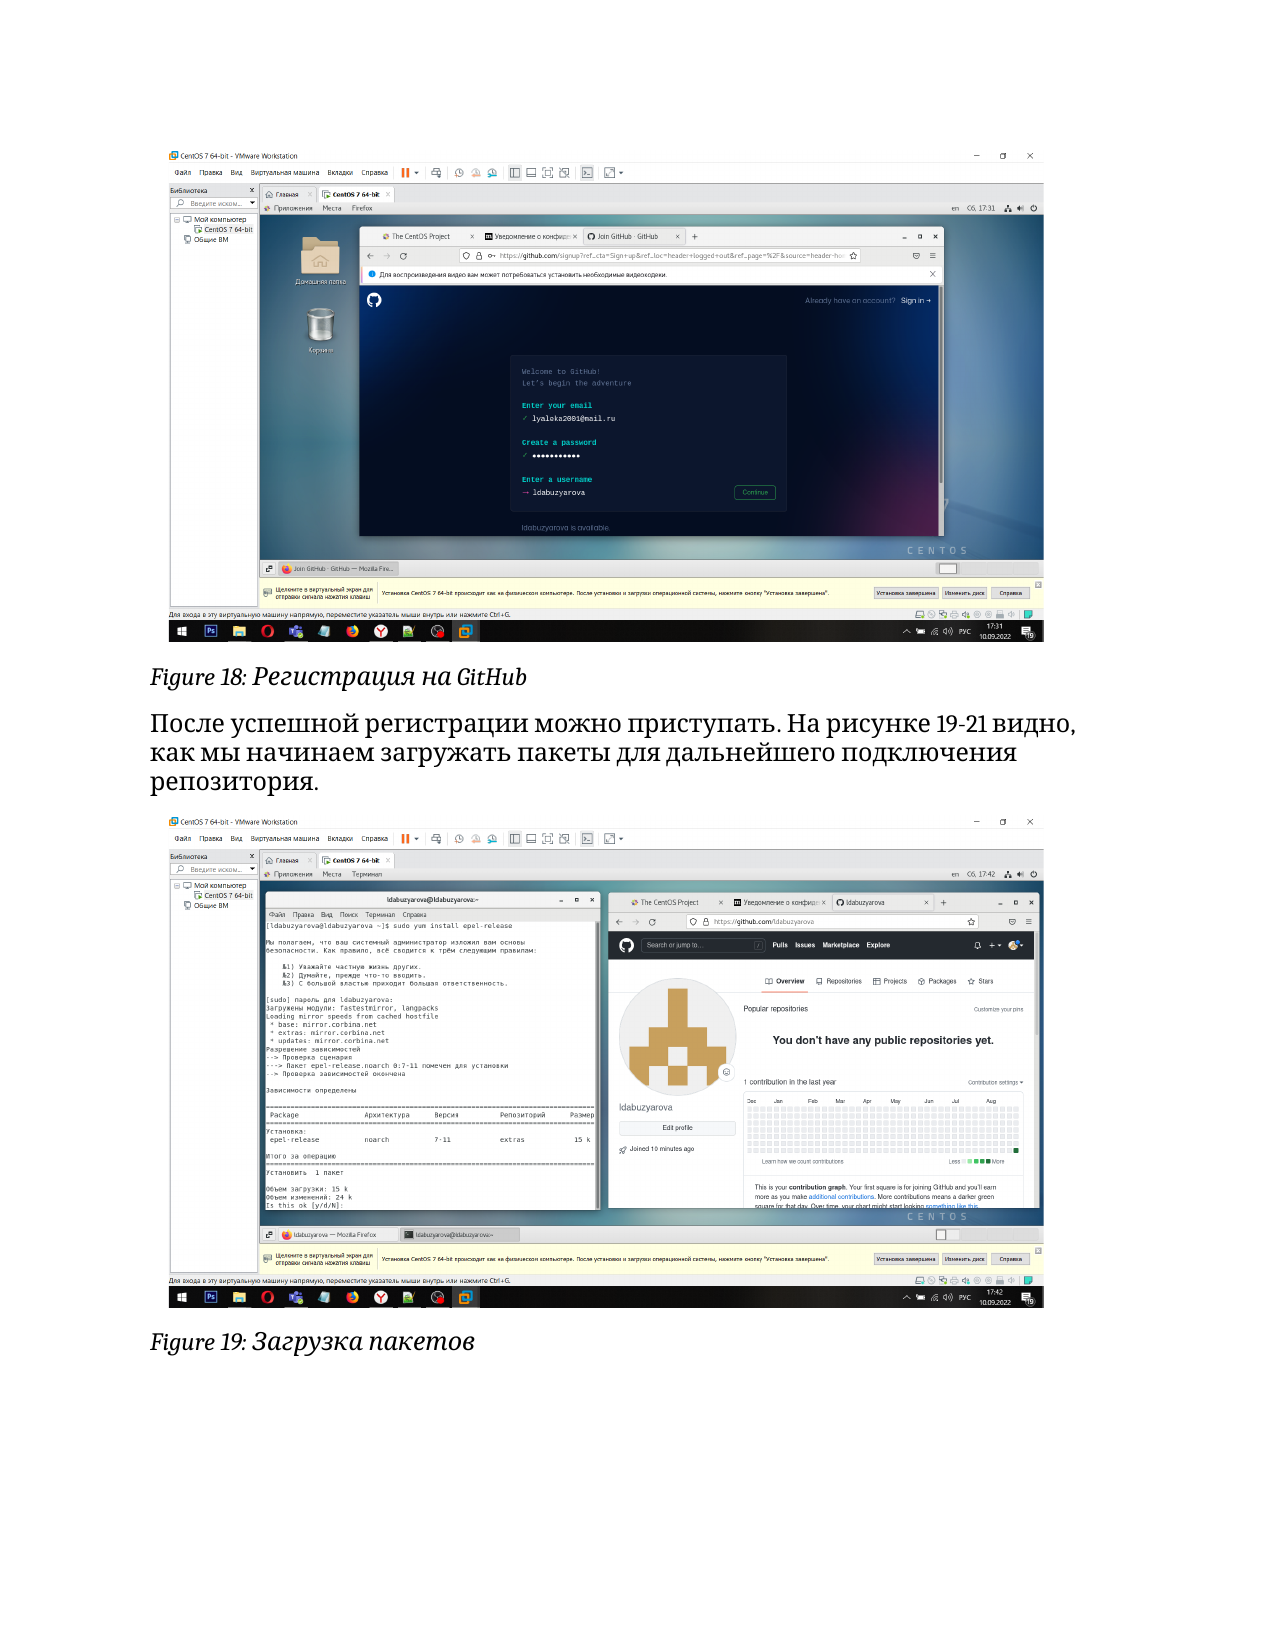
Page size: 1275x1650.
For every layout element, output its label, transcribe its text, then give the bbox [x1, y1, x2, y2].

picture [168, 150, 1044, 642]
picture [168, 815, 1044, 1308]
text После успешной регистрации можно приступать. На рисунке 19-21 видно, как мы начинаем загружать пакеты для дальнейшего подключения репозитория. [150, 710, 1125, 797]
text Figure 19: Загрузка пакетов [150, 1328, 1125, 1357]
text Figure 18: Регистрация на GitHub [150, 663, 1125, 692]
